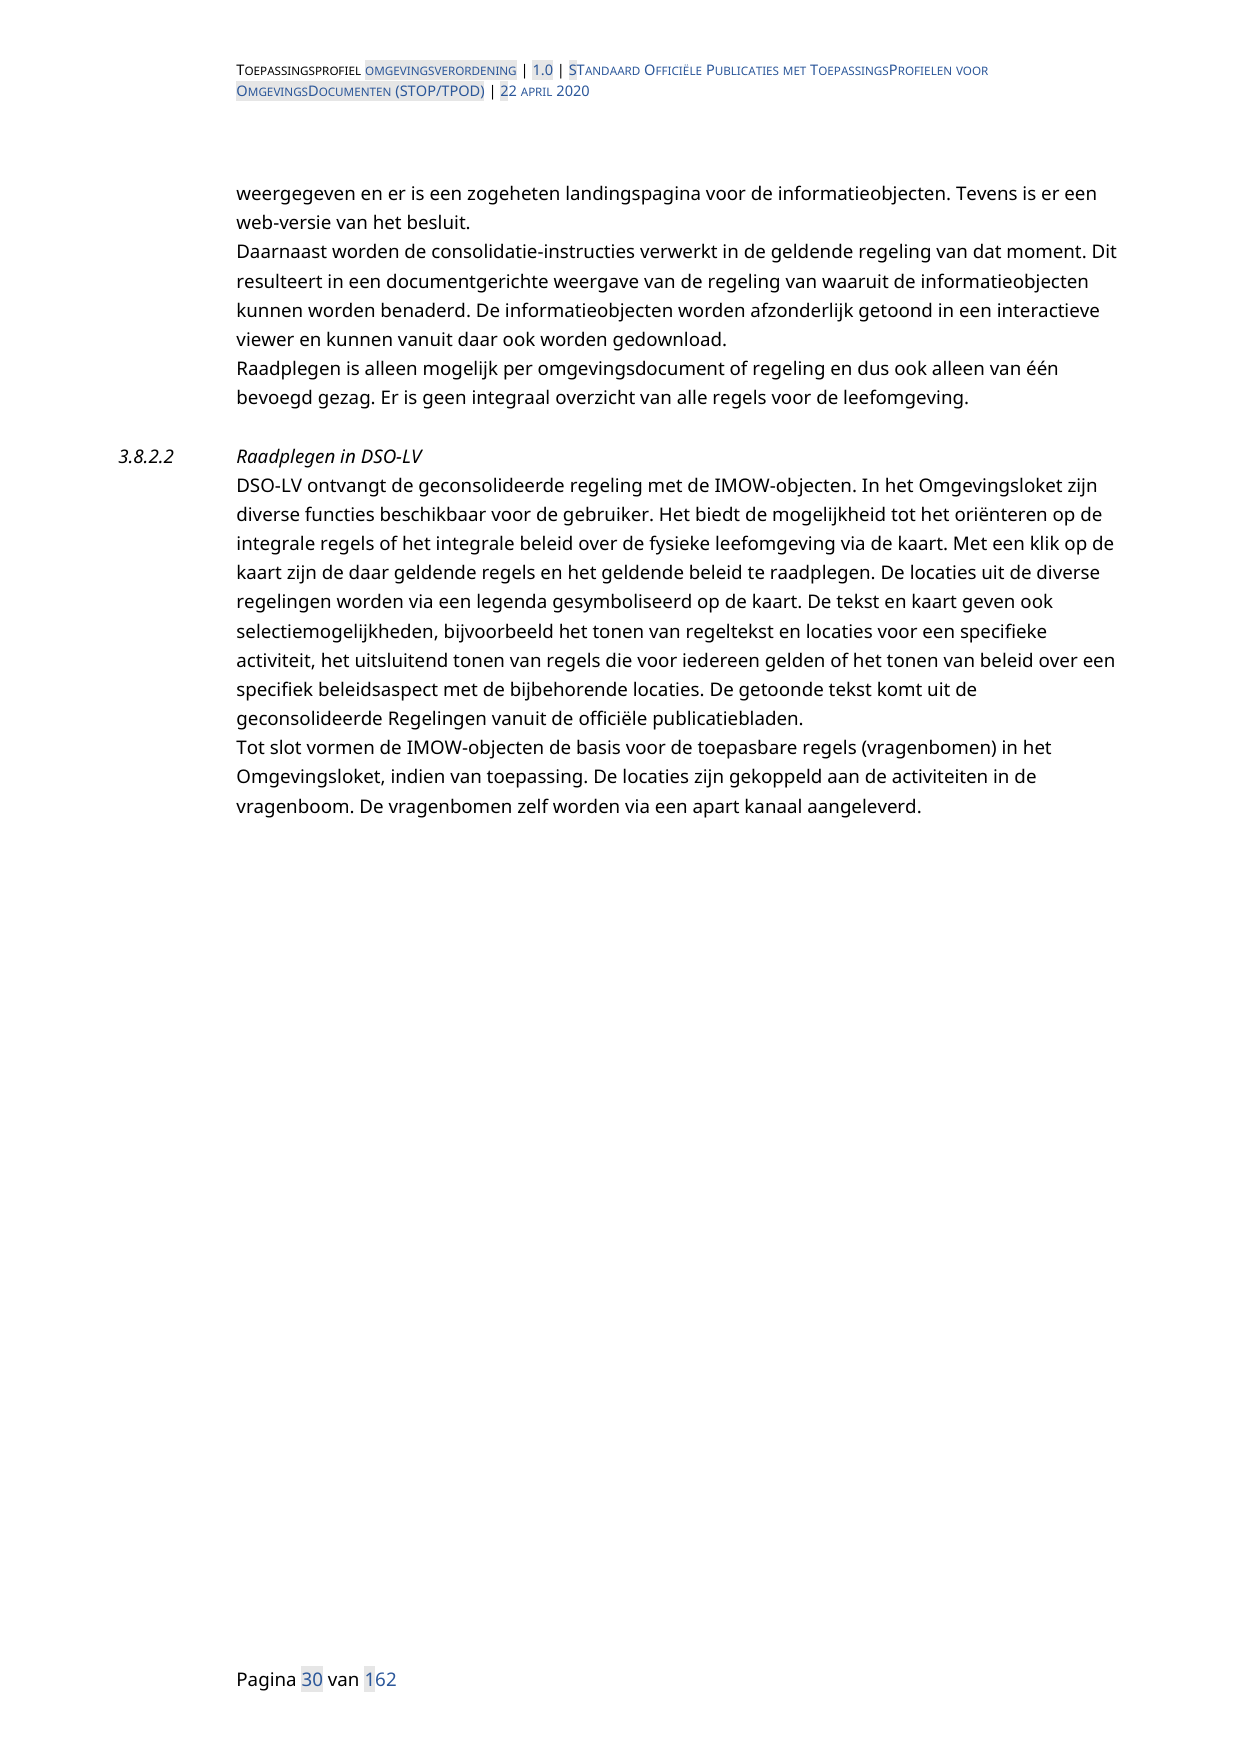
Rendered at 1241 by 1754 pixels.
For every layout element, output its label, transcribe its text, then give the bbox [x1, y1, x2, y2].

text Tot slot vormen de IMOW-objecten de basis voor de toepasbare regels (vragenbomen) in het Omgevingsloket, indien van toepassing. De locaties zijn gekoppeld aan de activiteiten in de vragenboom. De vragenbomen zelf worden via een apart kanaal aangeleverd. [236, 731, 1122, 819]
text Daarnaast worden de consolidatie-instructies verwerkt in de geldende regeling van dat moment. Dit resulteert in een documentgerichte weergave van de regeling van waaruit de informatieobjecten kunnen worden benaderd. De informatieobjecten worden afzonderlijk getoond in een interactieve viewer en kunnen vanuit daar ook worden gedownload. [236, 236, 1122, 352]
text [236, 177, 1122, 236]
text DSO-LV ontvangt de geconsolideerde regeling met de IMOW-objecten. In het Omgevingsloket zijn diverse functies beschikbaar voor de gebruiker. Het biedt de mogelijkheid tot het oriënteren op de integrale regels of het integrale beleid over de fysieke leefomgeving via de kaart. Met een klik op de kaart zijn de daar geldende regels en het geldende beleid te raadplegen. De locaties uit de diverse regelingen worden via een legenda gesymboliseerd op de kaart. De tekst en kaart geven ook selectiemogelijkheden, bijvoorbeeld het tonen van regeltekst en locaties voor een specifieke activiteit, het uitsluitend tonen van regels die voor iedereen gelden of het tonen van beleid over een specifiek beleidsaspect met de bijbehorende locaties. De getoonde tekst komt uit de geconsolideerde Regelingen vanuit de officiële publicatiebladen. [236, 469, 1122, 731]
subtitle Raadplegen in DSO-LV [118, 440, 1122, 469]
text Raadplegen is alleen mogelijk per omgevingsdocument of regeling en dus ook alleen van één bevoegd gezag. Er is geen integraal overzicht van alle regels voor de leefomgeving. [236, 352, 1122, 411]
